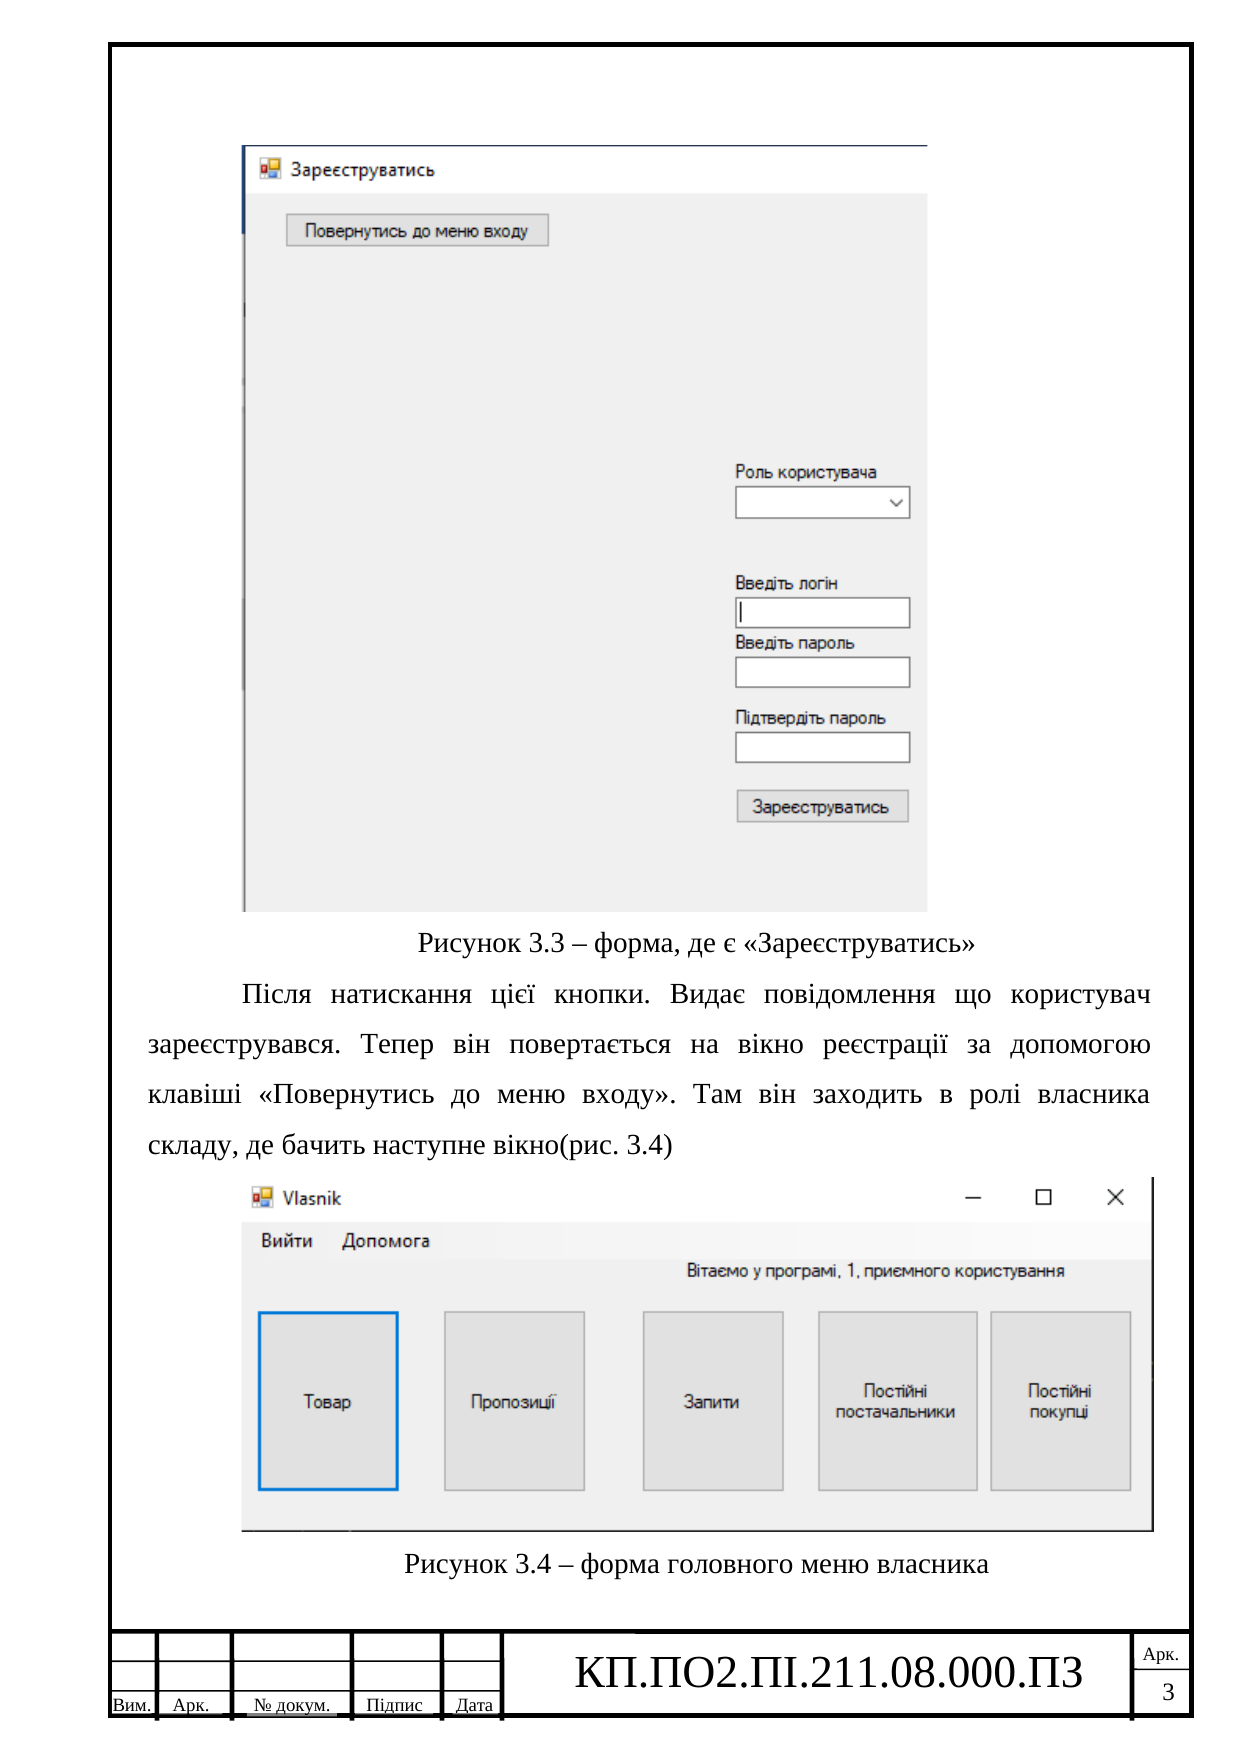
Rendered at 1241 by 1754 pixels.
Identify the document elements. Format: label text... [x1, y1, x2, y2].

picture [241, 1177, 1154, 1532]
text Рисунок 3.4 – форма головного меню власника [148, 1546, 1152, 1580]
text Після натискання цієї кнопки. Видає повідомлення що користувач зареєструвався. Тепер він повертається на вікно реєстрації за допомогою клавіші «Повернутись до меню входу». Там він заходить в ролі власника складу, де бачить наступне вікно(рис. 3.4) [148, 976, 1152, 1160]
picture [241, 145, 928, 912]
text Рисунок 3.3 – форма, де є «Зареєструватись» [148, 926, 1152, 959]
